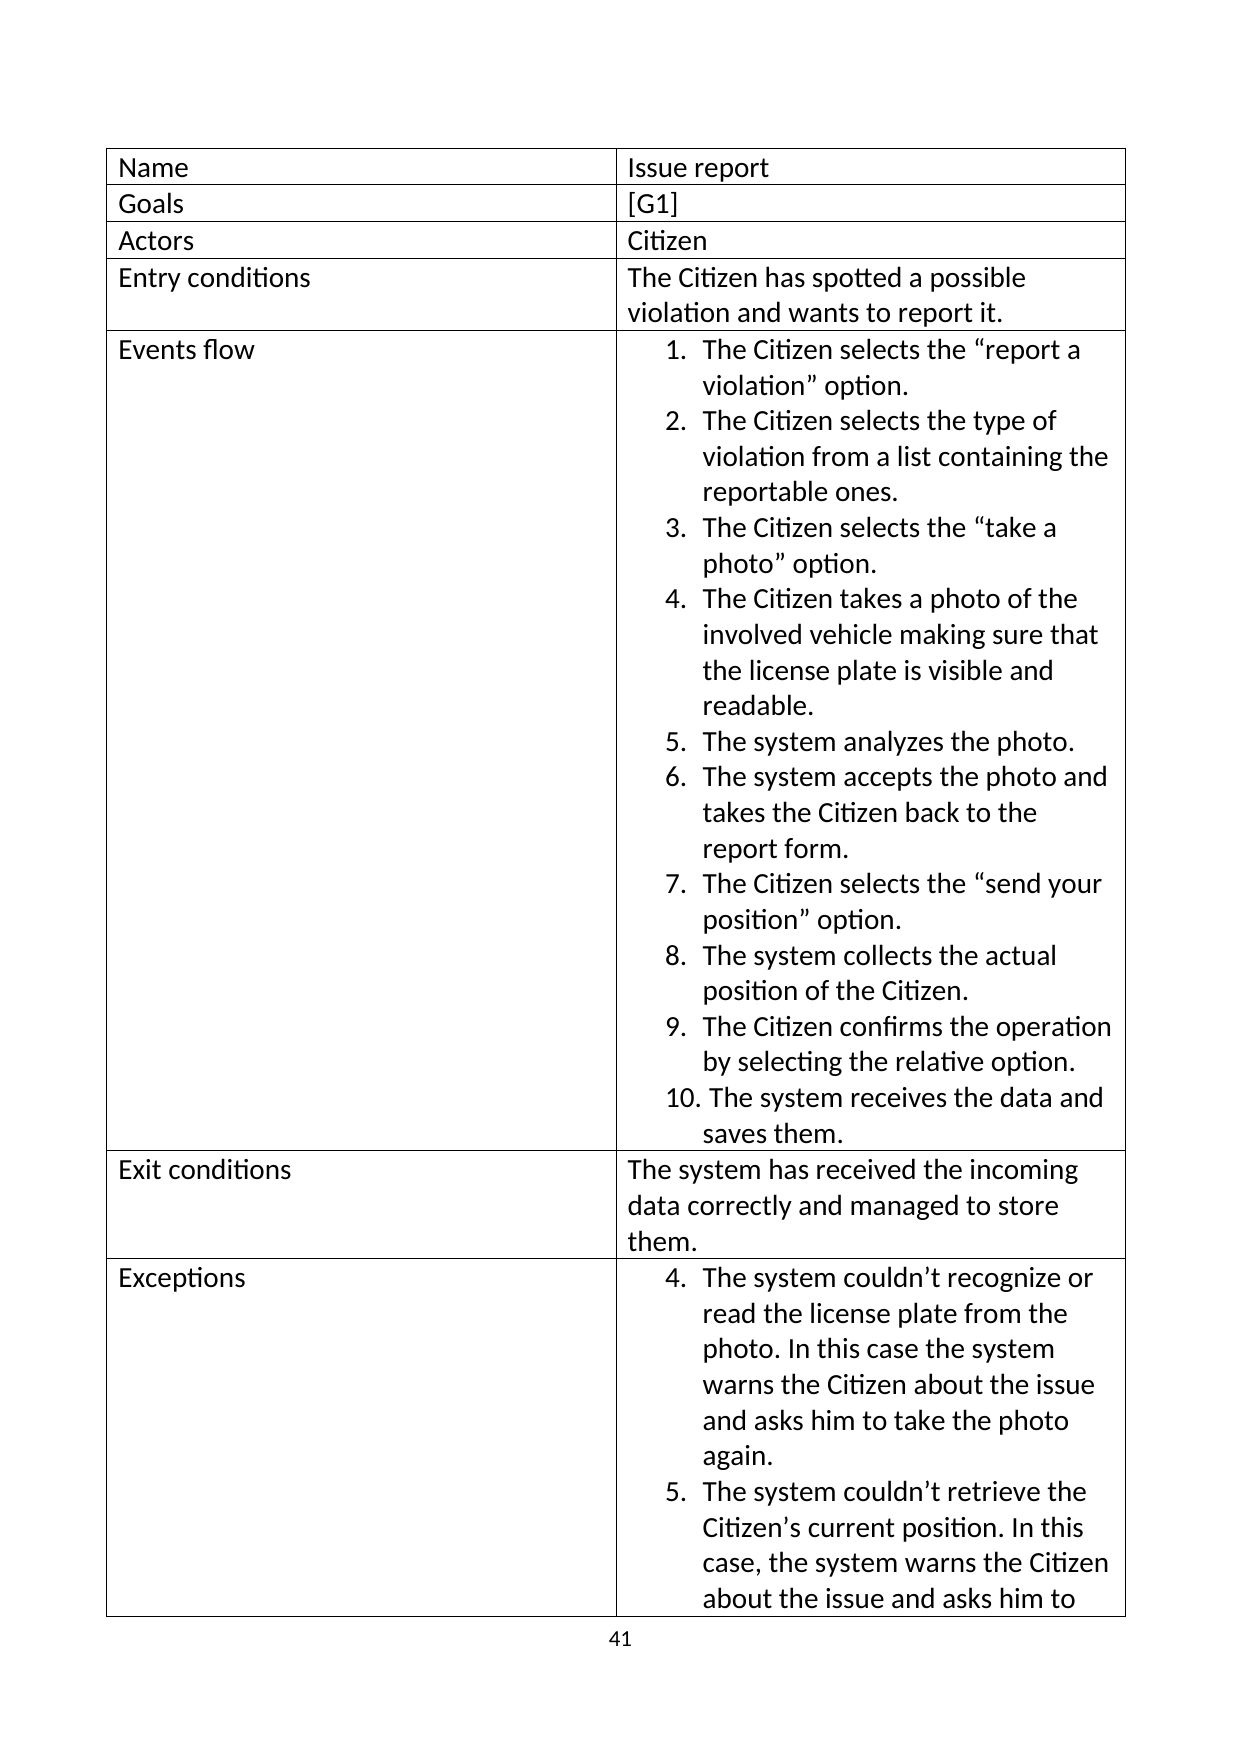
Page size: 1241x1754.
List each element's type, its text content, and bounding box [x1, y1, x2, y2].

table_cell The Citizen has spotted a possible violation and wants to report it. [617, 259, 1125, 330]
table_cell [G1] [617, 185, 1125, 221]
table_header Name [107, 149, 616, 184]
table_cell Goals [107, 185, 616, 221]
table_cell Events flow [107, 331, 616, 1150]
table_cell Actors [107, 222, 616, 258]
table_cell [617, 1259, 1125, 1616]
table_cell Citizen [617, 222, 1125, 258]
table_cell Entry conditions [107, 259, 616, 330]
table_cell Exceptions [107, 1259, 616, 1616]
table_cell The Citizen selects the “report a violation” option. The Citizen selects the type of violation from a list containing the reportable ones. The Citizen selects the “take a photo” option. The Citizen takes a photo of the involved vehicle making sure that the license plate is visible and readable. The system analyzes the photo. The system accepts the photo and takes the Citizen back to the report form. The Citizen selects the “send your position” option. The system collects the actual position of the Citizen. The Citizen confirms the operation by selecting the relative option. The system receives the data and saves them. [617, 331, 1125, 1150]
table_cell Exit conditions [107, 1151, 616, 1258]
table_cell The system has received the incoming data correctly and managed to store them. [617, 1151, 1125, 1258]
table_header Issue report [617, 149, 1125, 184]
